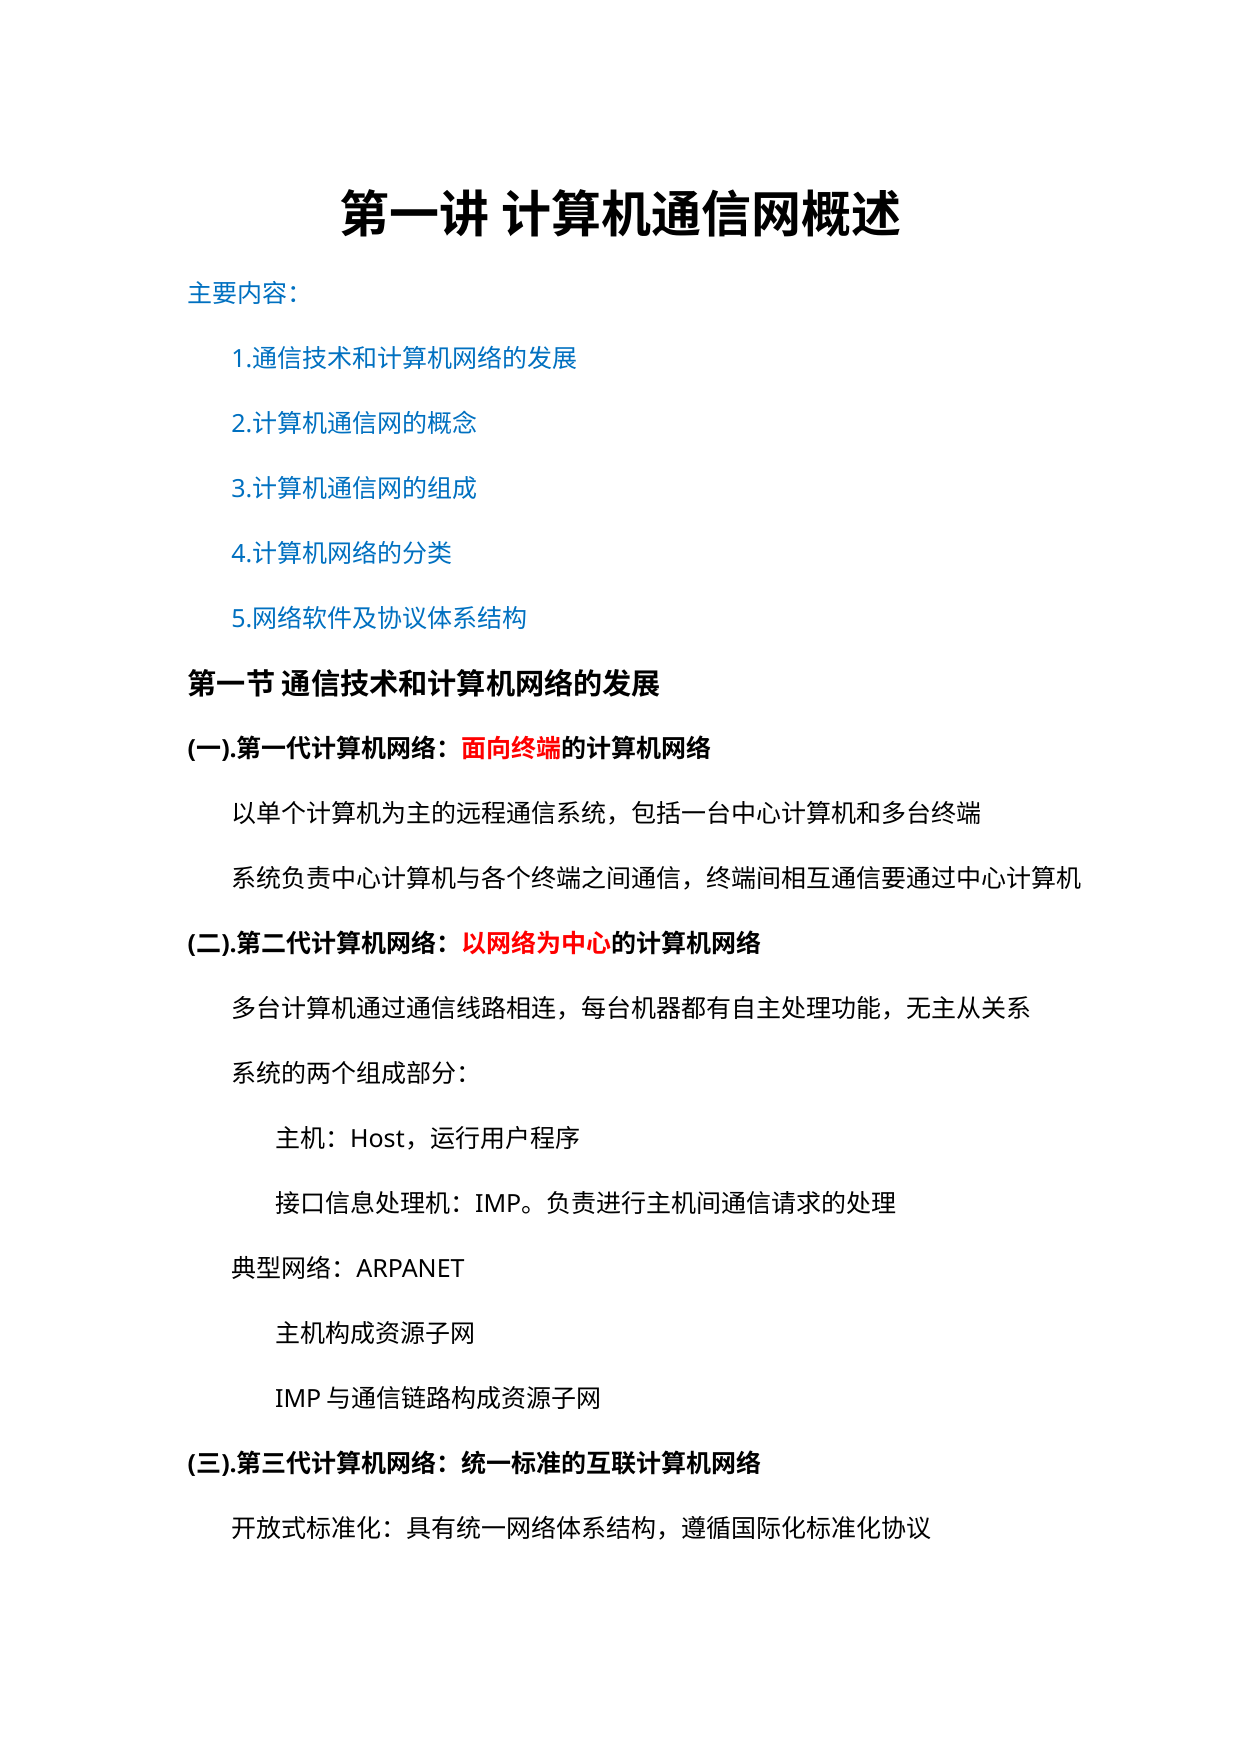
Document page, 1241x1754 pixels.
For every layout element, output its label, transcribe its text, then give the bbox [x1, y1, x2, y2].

text 4.计算机网络的分类 [187, 519, 1053, 584]
text (一).第一代计算机网络：面向终端的计算机网络 [187, 714, 1053, 779]
text (二).第二代计算机网络：以网络为中心的计算机网络 [187, 909, 1053, 974]
text 5.网络软件及协议体系结构 [187, 584, 1053, 649]
text 主机构成资源子网 [187, 1299, 1053, 1364]
text 多台计算机通过通信线路相连，每台机器都有自主处理功能，无主从关系 [187, 974, 1053, 1039]
text 典型网络：ARPANET [187, 1234, 1053, 1299]
text (三).第三代计算机网络：统一标准的互联计算机网络 [187, 1429, 1053, 1494]
text 第一节 通信技术和计算机网络的发展 [187, 649, 1053, 714]
text 系统负责中心计算机与各个终端之间通信，终端间相互通信要通过中心计算机 [231, 844, 1147, 909]
text IMP与通信链路构成资源子网 [187, 1364, 1053, 1429]
text 接口信息处理机：IMP。负责进行主机间通信请求的处理 [187, 1169, 1053, 1234]
text 开放式标准化：具有统一网络体系结构，遵循国际化标准化协议 [187, 1494, 1053, 1559]
text 以单个计算机为主的远程通信系统，包括一台中心计算机和多台终端 [187, 779, 1053, 844]
text 主要内容： [187, 259, 1053, 324]
text 2.计算机通信网的概念 [187, 389, 1053, 454]
text 第一讲 计算机通信网概述 [187, 162, 1053, 259]
text 系统的两个组成部分： [187, 1039, 1053, 1104]
text 1.通信技术和计算机网络的发展 [187, 324, 1053, 389]
text 主机：Host，运行用户程序 [187, 1104, 1053, 1169]
text 3.计算机通信网的组成 [187, 454, 1053, 519]
